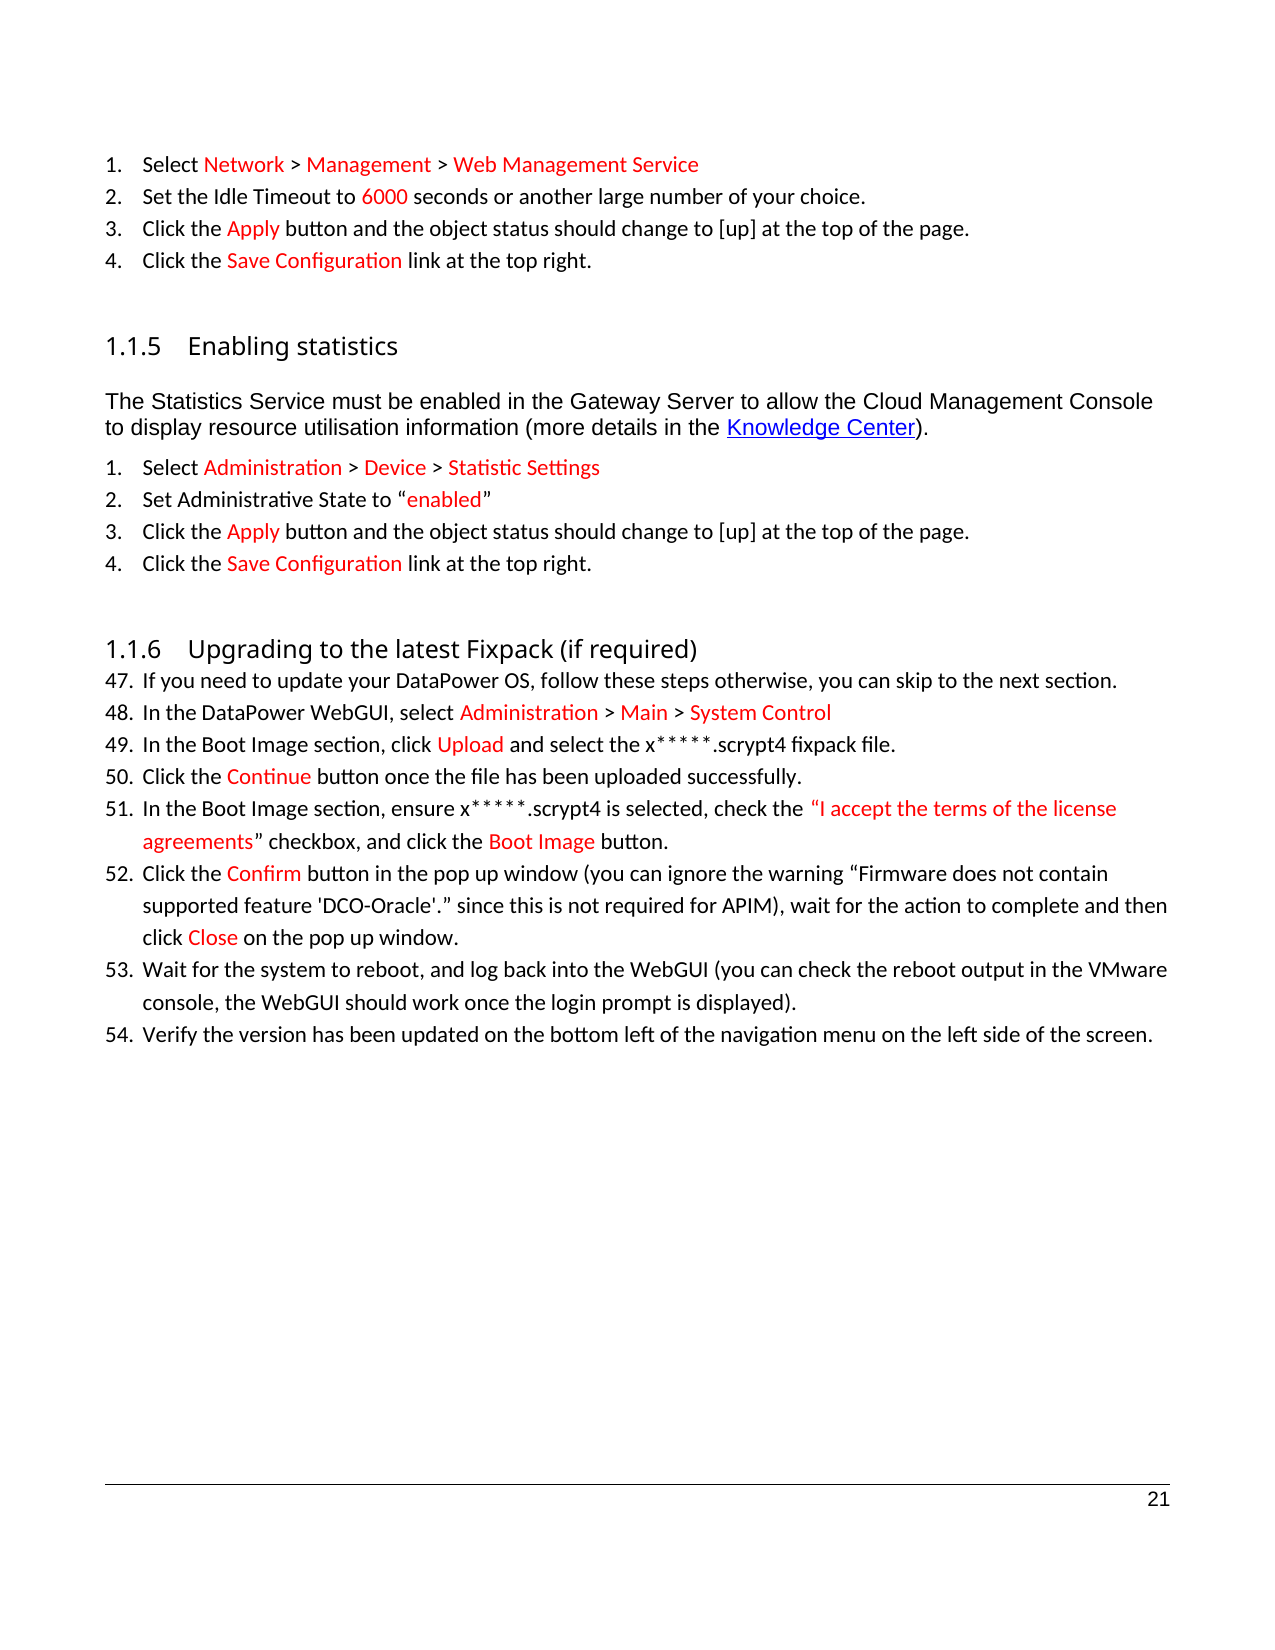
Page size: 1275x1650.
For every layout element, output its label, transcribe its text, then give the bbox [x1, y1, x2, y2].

list Set the Idle Timeout to 6000 seconds or another large number of your choice. [105, 182, 1170, 210]
list Click the Apply button and the object status should change to [up] at the top of the page. [105, 214, 1170, 242]
list Click the Save Configuration link at the top right. [105, 247, 1170, 274]
subtitle Enabling statistics [105, 329, 1170, 363]
list In the Boot Image section, ensure x*****.scrypt4 is selected, check the “I accept the terms of the license agreements” checkbox, and click the Boot Image button. [105, 794, 1170, 855]
list Click the Save Configuration link at the top right. [105, 549, 1170, 578]
list In the DataPower WebGUI, select Administration > Main > System Control [105, 698, 1170, 726]
list In the Boot Image section, click Upload and select the x*****.scrypt4 fixpack file. [105, 730, 1170, 758]
list Verify the version has been updated on the bottom left of the navigation menu on the left side of the screen. [105, 1020, 1170, 1048]
list If you need to update your DataPower OS, follow these steps otherwise, you can skip to the next section. [105, 666, 1170, 694]
list Click the Confirm button in the pop up window (you can ignore the warning “Firmware does not contain supported feature 'DCO-Oracle'.” since this is not required for APIM), wait for the action to complete and then click Close on the pop up window. [105, 859, 1170, 951]
text The Statistics Service must be enabled in the Gateway Server to allow the Cloud Management Console to display resource utilisation information (more details in the Knowledge Center). [105, 388, 1170, 441]
list Click the Apply button and the object status should change to [up] at the top of the page. [105, 517, 1170, 545]
list Select Administration > Device > Statistic Settings [105, 453, 1170, 481]
list Select Network > Management > Web Management Service [105, 150, 1170, 178]
list Set Administrative State to “enabled” [105, 485, 1170, 513]
subtitle Upgrading to the latest Fixpack (if required) [105, 632, 1170, 666]
list Wait for the system to reboot, and log back into the WebGUI (you can check the reboot output in the VMware console, the WebGUI should work once the login prompt is displayed). [105, 956, 1170, 1016]
list Click the Continue button once the file has been uploaded successfully. [105, 762, 1170, 790]
